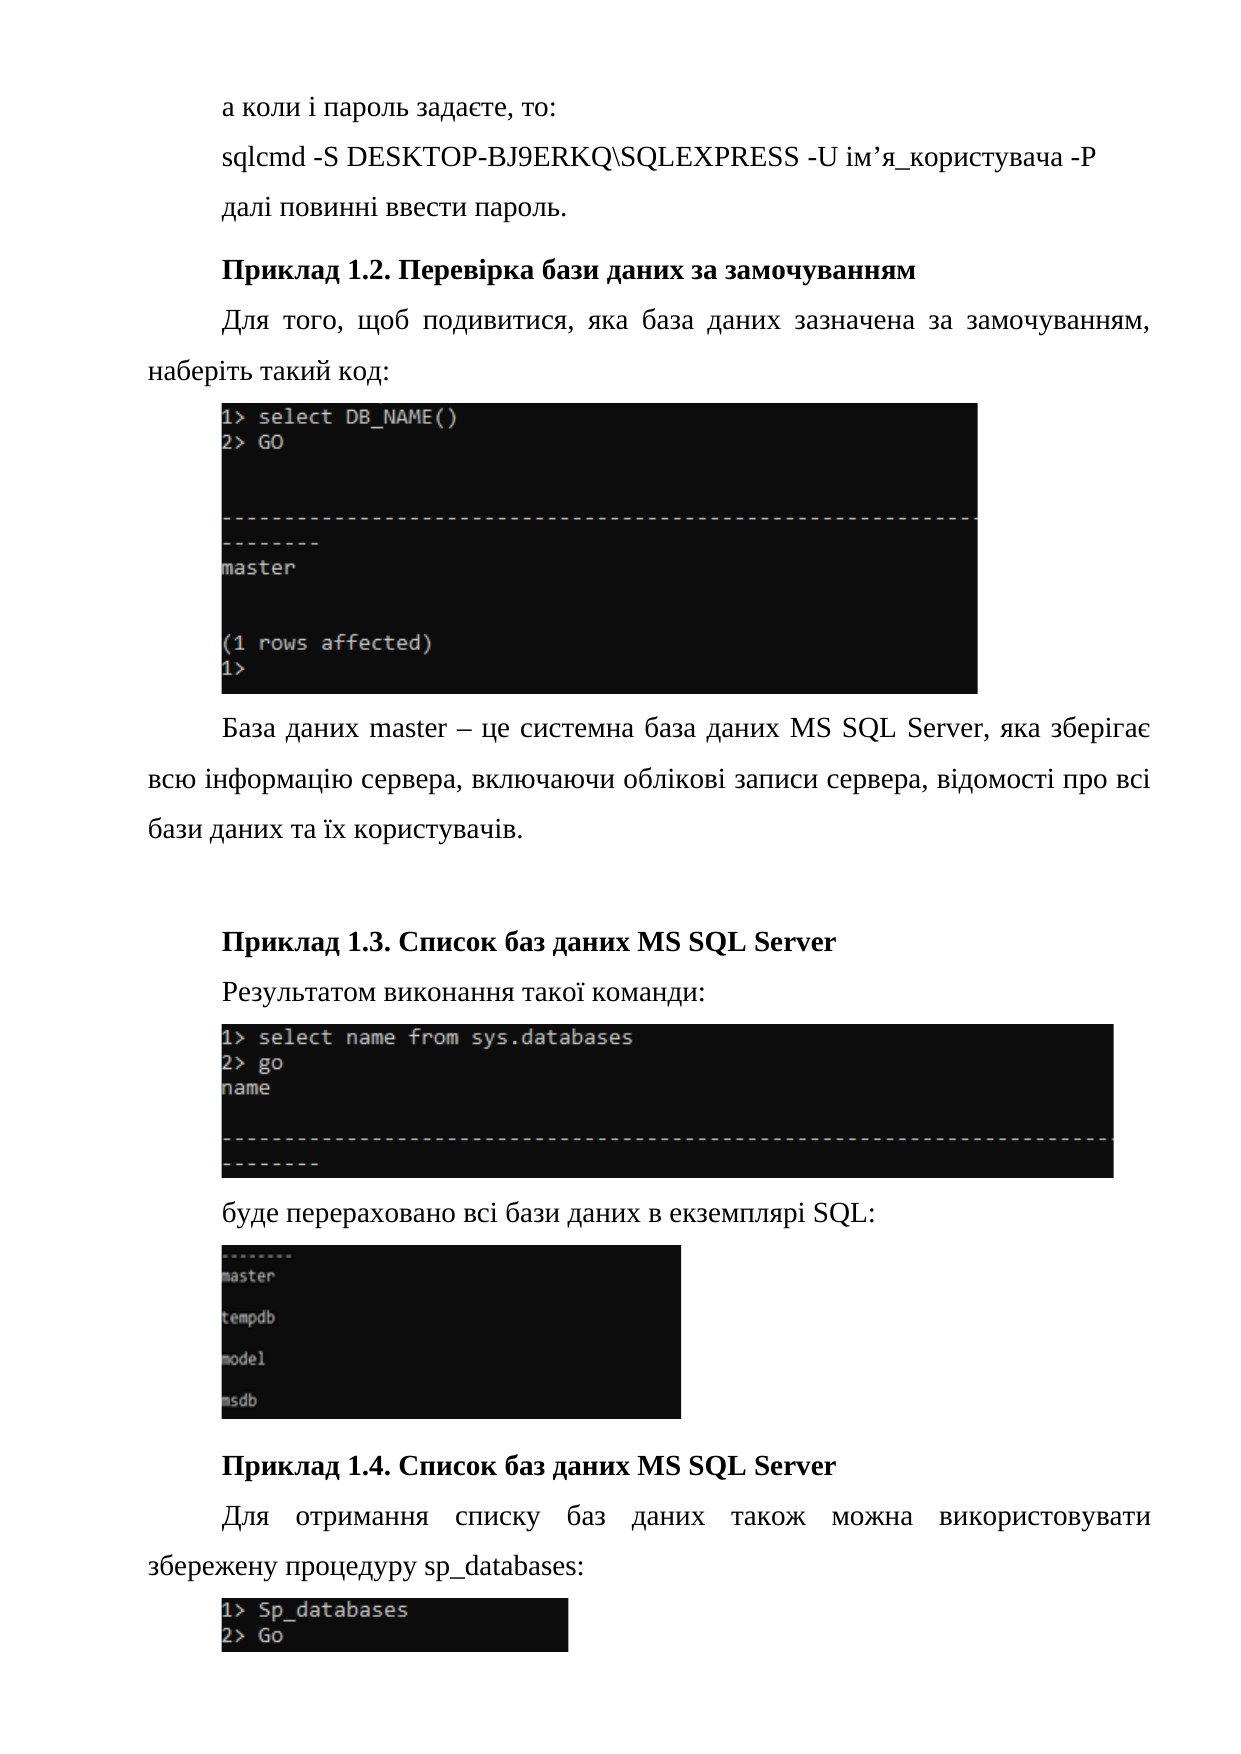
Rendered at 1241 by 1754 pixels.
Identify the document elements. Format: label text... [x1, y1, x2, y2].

picture [221, 1598, 569, 1652]
text буде перераховано всі бази даних в екземплярі SQL: [148, 1195, 1152, 1228]
picture [221, 1024, 1114, 1178]
text Результатом виконання такої команди: [148, 974, 1152, 1008]
text Для отримання списку баз даних також можна використовувати збережену процедуру sp_databases: [148, 1498, 1152, 1582]
text а коли і пароль задаєте, то: [148, 89, 1152, 122]
subtitle Приклад 1.4. Список баз даних MS SQL Server [148, 1448, 1152, 1481]
picture [221, 1245, 682, 1419]
text далі повинні ввести пароль. [148, 189, 1152, 223]
text sqlcmd -S DESKTOP-BJ9ERKQ\SQLEXPRESS -U ім’я_користувача -P [148, 139, 1152, 172]
text База даних master – це системна база даних MS SQL Server, яка зберігає всю інформацію сервера, включаючи облікові записи сервера, відомості про всі бази даних та їх користувачів. [148, 710, 1152, 844]
picture [221, 403, 978, 694]
text Для того, щоб подивитися, яка база даних зазначена за замочуванням, наберіть такий код: [148, 302, 1152, 386]
subtitle Приклад 1.3. Список баз даних MS SQL Server [148, 924, 1152, 958]
subtitle Приклад 1.2. Перевірка бази даних за замочуванням [148, 252, 1152, 286]
